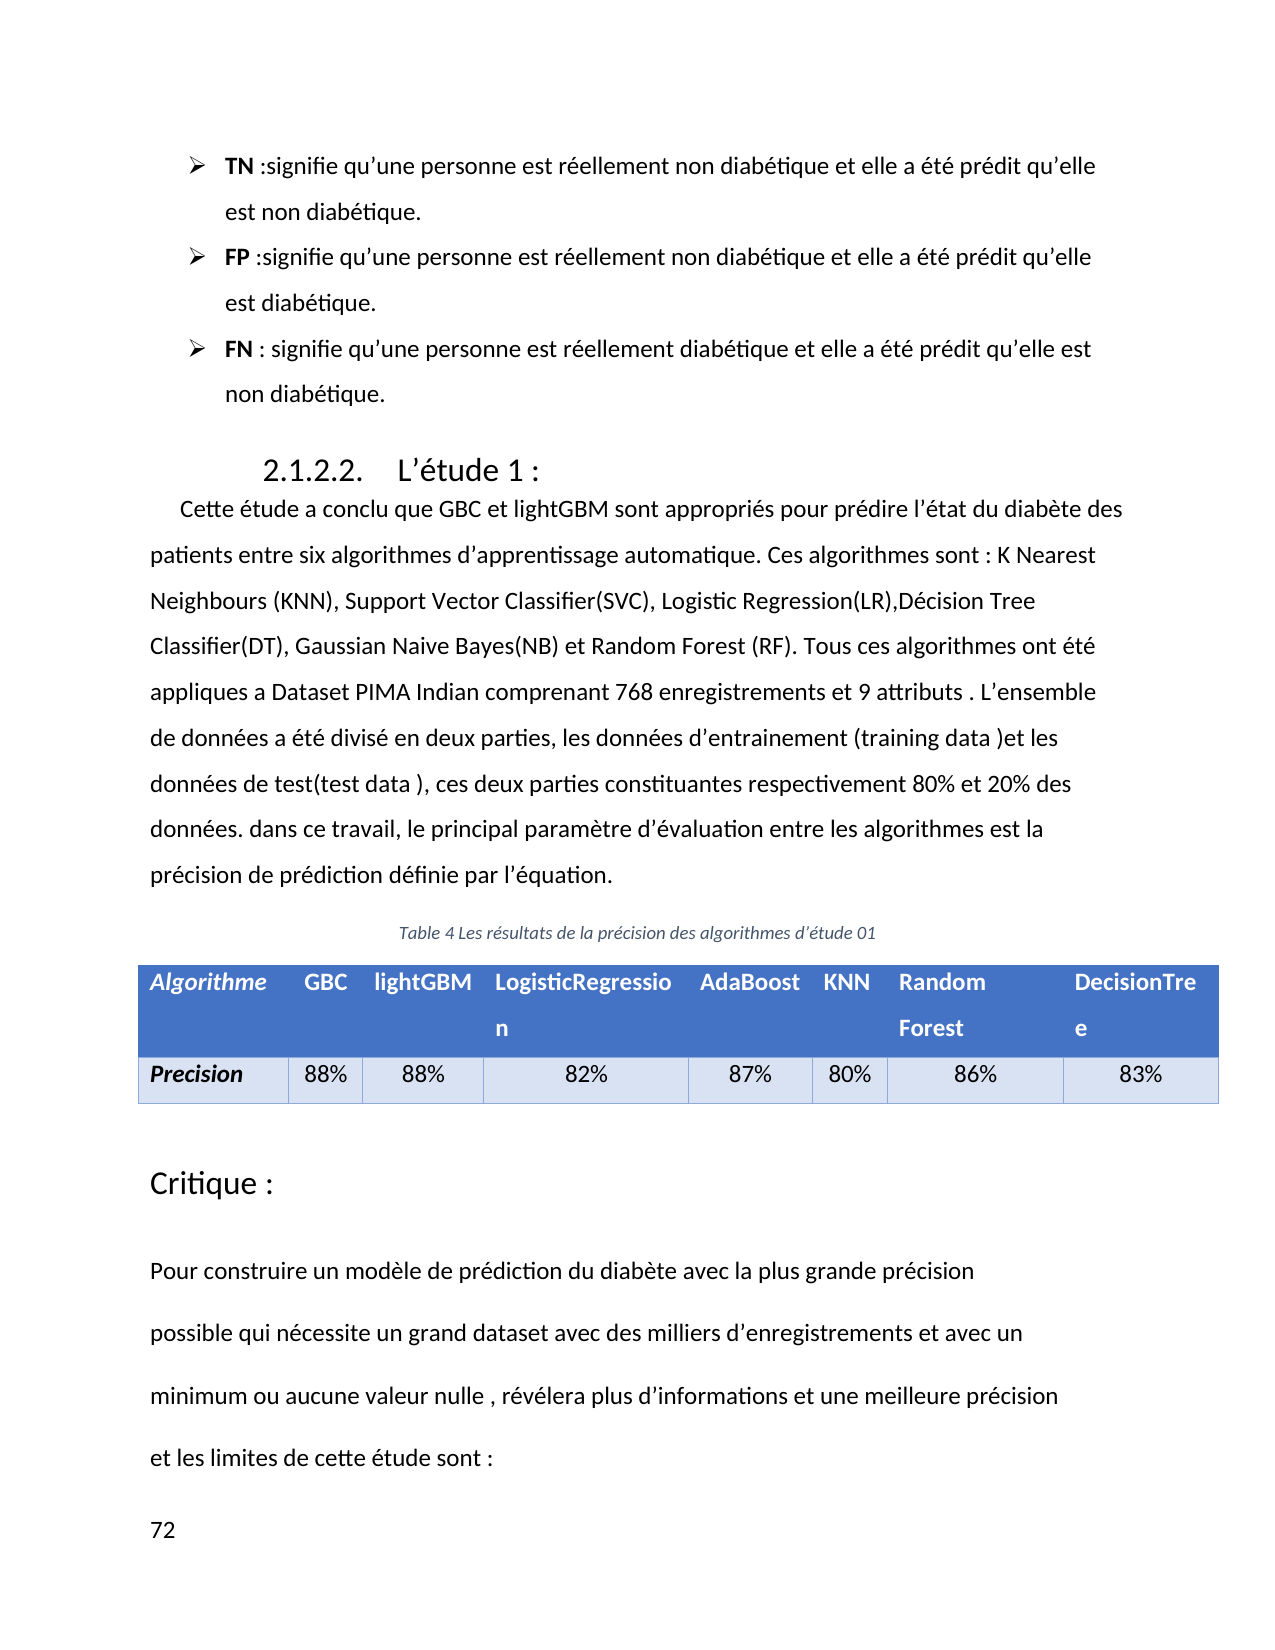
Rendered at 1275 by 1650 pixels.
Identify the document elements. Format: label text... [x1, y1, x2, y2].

text et les limites de cette étude sont : [150, 1442, 1125, 1473]
table_cell 80% [813, 1058, 887, 1103]
list FP :signifie qu’une personne est réellement non diabétique et elle a été prédit qu’elle est diabétique. [187, 241, 1125, 318]
table_cell 88% [363, 1058, 483, 1103]
table_header KNN [813, 966, 887, 1057]
text minimum ou aucune valeur nulle , révélera plus d’informations et une meilleure précision [150, 1380, 1125, 1411]
table_header LogisticRegression [484, 966, 688, 1057]
subtitle L’étude 1 : [262, 449, 1125, 490]
text possible qui nécessite un grand dataset avec des milliers d’enregistrements et avec un [150, 1318, 1125, 1348]
table_header GBC [289, 966, 362, 1057]
table_cell Precision [139, 1058, 288, 1103]
table_cell 88% [289, 1058, 362, 1103]
text Pour construire un modèle de prédiction du diabète avec la plus grande précision [150, 1255, 1125, 1286]
table_header AdaBoost [689, 966, 812, 1057]
list TN :signifie qu’une personne est réellement non diabétique et elle a été prédit qu’elle est non diabétique. [187, 150, 1125, 226]
subtitle Critique : [150, 1162, 1125, 1202]
table_cell 87% [689, 1058, 812, 1103]
table_header DecisionTree [1064, 966, 1218, 1057]
text Cette étude a conclu que GBC et lightGBM sont appropriés pour prédire l’état du diabète des patients entre six algorithmes d’apprentissage automatique. Ces algorithmes sont : K Nearest Neighbours (KNN), Support Vector Classifier(SVC), Logistic Regression(LR),Décision Tree Classifier(DT), Gaussian Naive Bayes(NB) et Random Forest (RF). Tous ces algorithmes ont été appliques a Dataset PIMA Indian comprenant 768 enregistrements et 9 attributs . L’ensemble de données a été divisé en deux parties, les données d’entrainement (training data )et les données de test(test data ), ces deux parties constituantes respectivement 80% et 20% des données. dans ce travail, le principal paramètre d’évaluation entre les algorithmes est la précision de prédiction définie par l’équation. [150, 493, 1125, 890]
table_cell 83% [1064, 1058, 1218, 1103]
table_header lightGBM [363, 966, 483, 1057]
list FN : signifie qu’une personne est réellement diabétique et elle a été prédit qu’elle est non diabétique. [187, 333, 1125, 409]
table_cell 86% [888, 1058, 1063, 1103]
table_cell 82% [484, 1058, 688, 1103]
table_header Algorithme [139, 966, 288, 1057]
table_header Random Forest [888, 966, 1063, 1057]
text Table 4 Les résultats de la précision des algorithmes d’étude 01 [150, 922, 1125, 944]
